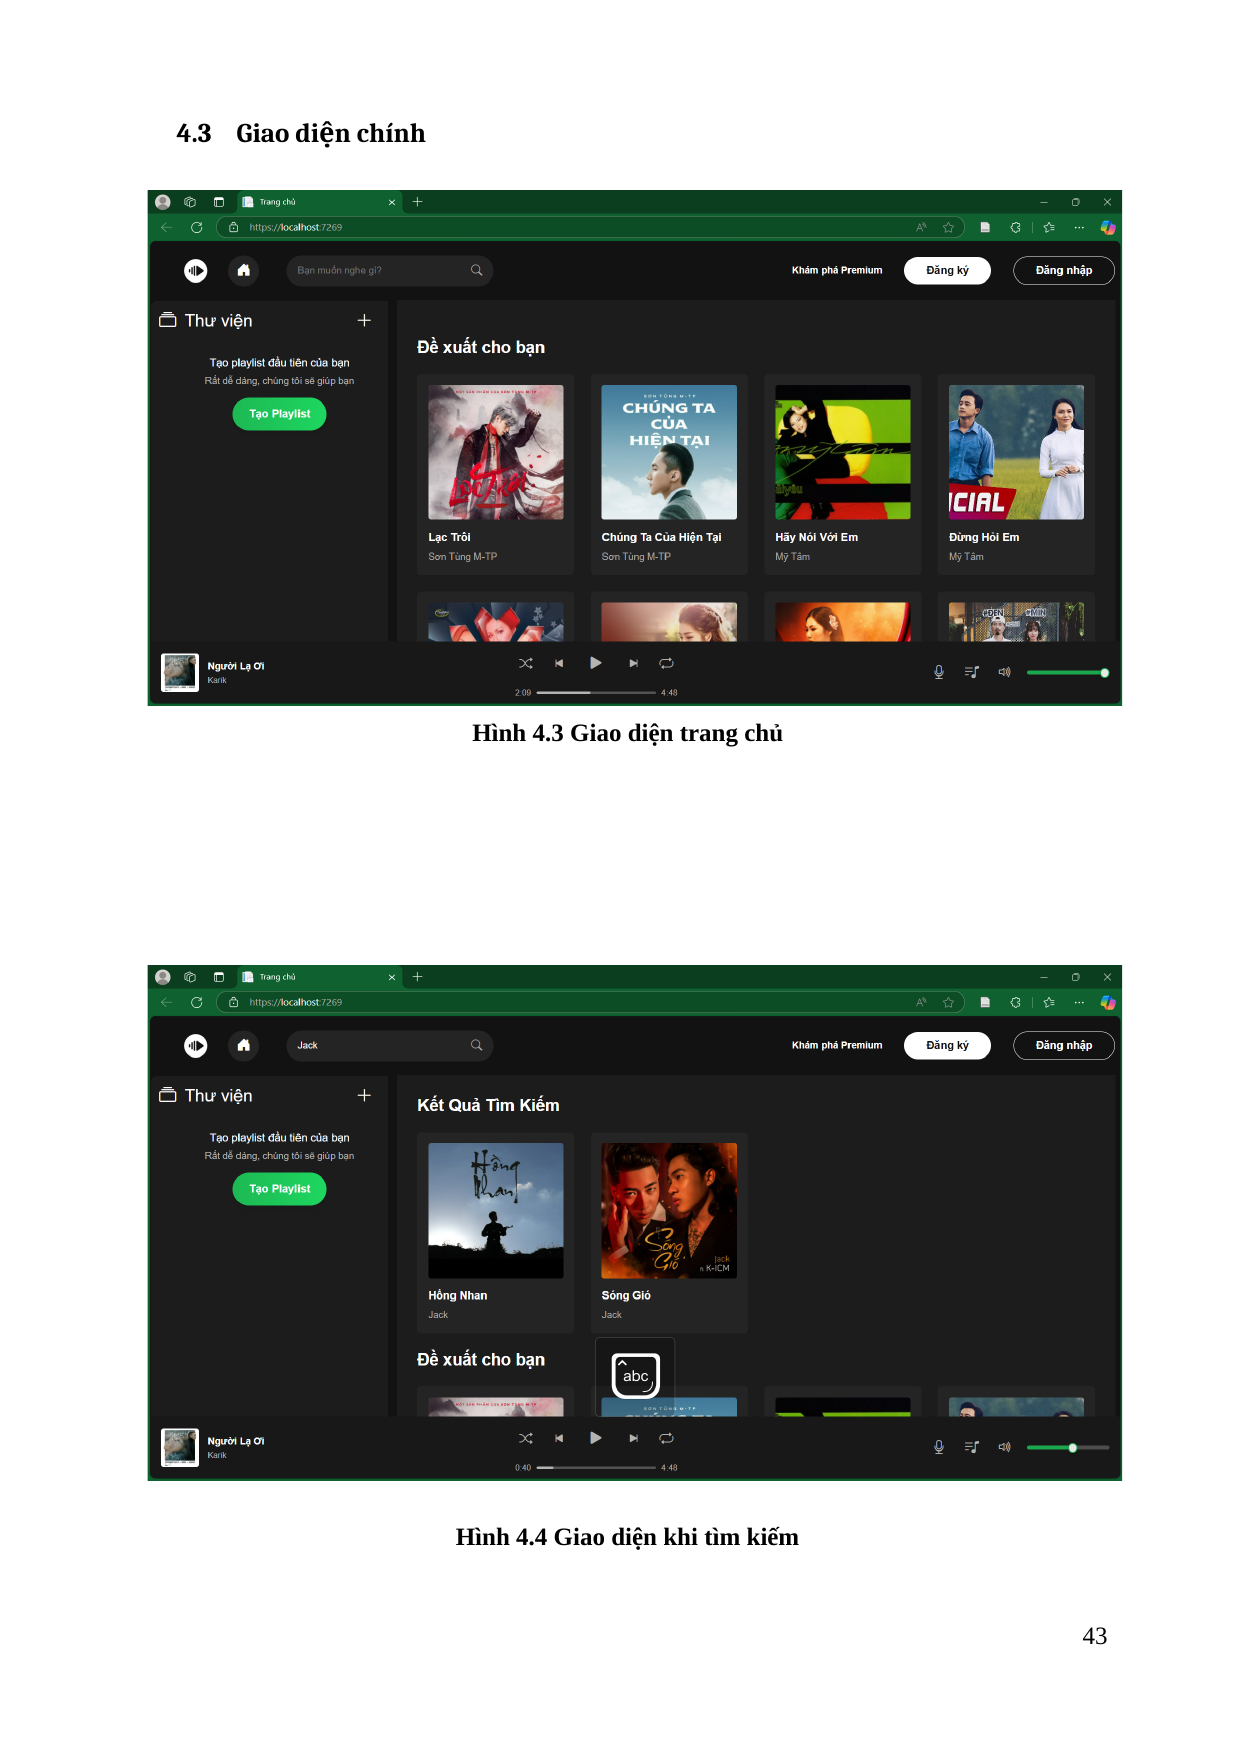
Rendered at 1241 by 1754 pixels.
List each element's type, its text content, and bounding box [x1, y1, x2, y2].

text Hình 4.4 Giao diện khi tìm kiếm [148, 1522, 1107, 1551]
picture [147, 190, 1123, 706]
subtitle Giao diện chính [176, 118, 1107, 149]
picture [147, 965, 1123, 1481]
text Hình 4.3 Giao diện trang chủ [148, 718, 1107, 747]
